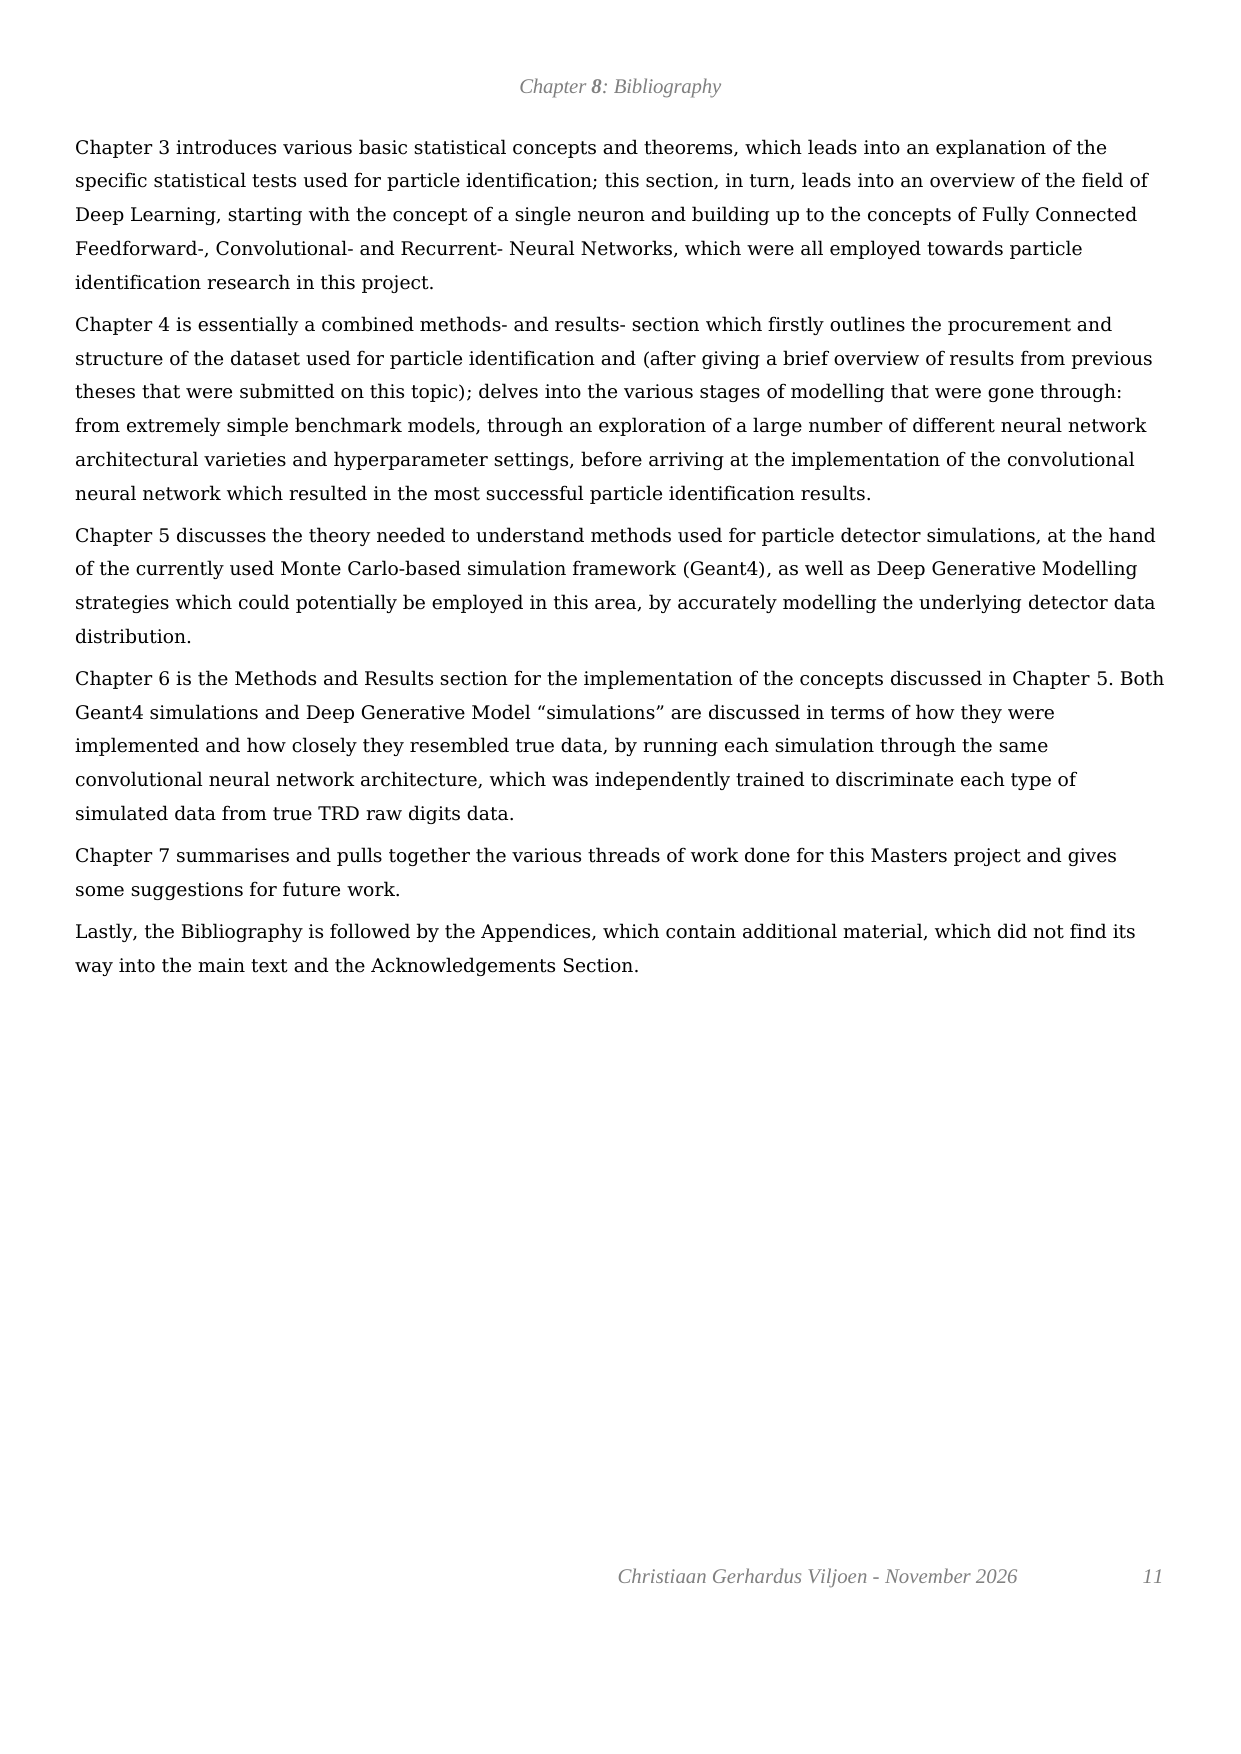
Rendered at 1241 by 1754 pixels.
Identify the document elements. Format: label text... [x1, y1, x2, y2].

text Chapter 3 introduces various basic statistical concepts and theorems, which leads into an explanation of the specific statistical tests used for particle identification; this section, in turn, leads into an overview of the field of Deep Learning, starting with the concept of a single neuron and building up to the concepts of Fully Connected Feedforward-, Convolutional- and Recurrent- Neural Networks, which were all employed towards particle identification research in this project. [75, 135, 1165, 293]
text Chapter 4 is essentially a combined methods- and results- section which firstly outlines the procurement and structure of the dataset used for particle identification and (after giving a brief overview of results from previous theses that were submitted on this topic); delves into the various stages of modelling that were gone through: from extremely simple benchmark models, through an exploration of a large number of different neural network architectural varieties and hyperparameter settings, before arriving at the implementation of the convolutional neural network which resulted in the most successful particle identification results. [75, 312, 1165, 504]
text Lastly, the Bibliography is followed by the Appendices, which contain additional material, which did not find its way into the main text and the Acknowledgements Section. [75, 919, 1165, 976]
text Chapter 5 discusses the theory needed to understand methods used for particle detector simulations, at the hand of the currently used Monte Carlo-based simulation framework (Geant4), as well as Deep Generative Modelling strategies which could potentially be employed in this area, by accurately modelling the underlying detector data distribution. [75, 523, 1165, 647]
text Chapter 7 summarises and pulls together the various threads of work done for this Masters project and gives some suggestions for future work. [75, 844, 1165, 900]
text Chapter 6 is the Methods and Results section for the implementation of the concepts discussed in Chapter 5. Both Geant4 simulations and Deep Generative Model “simulations” are discussed in terms of how they were implemented and how closely they resembled true data, by running each simulation through the same convolutional neural network architecture, which was independently trained to discriminate each type of simulated data from true TRD raw digits data. [75, 667, 1165, 824]
